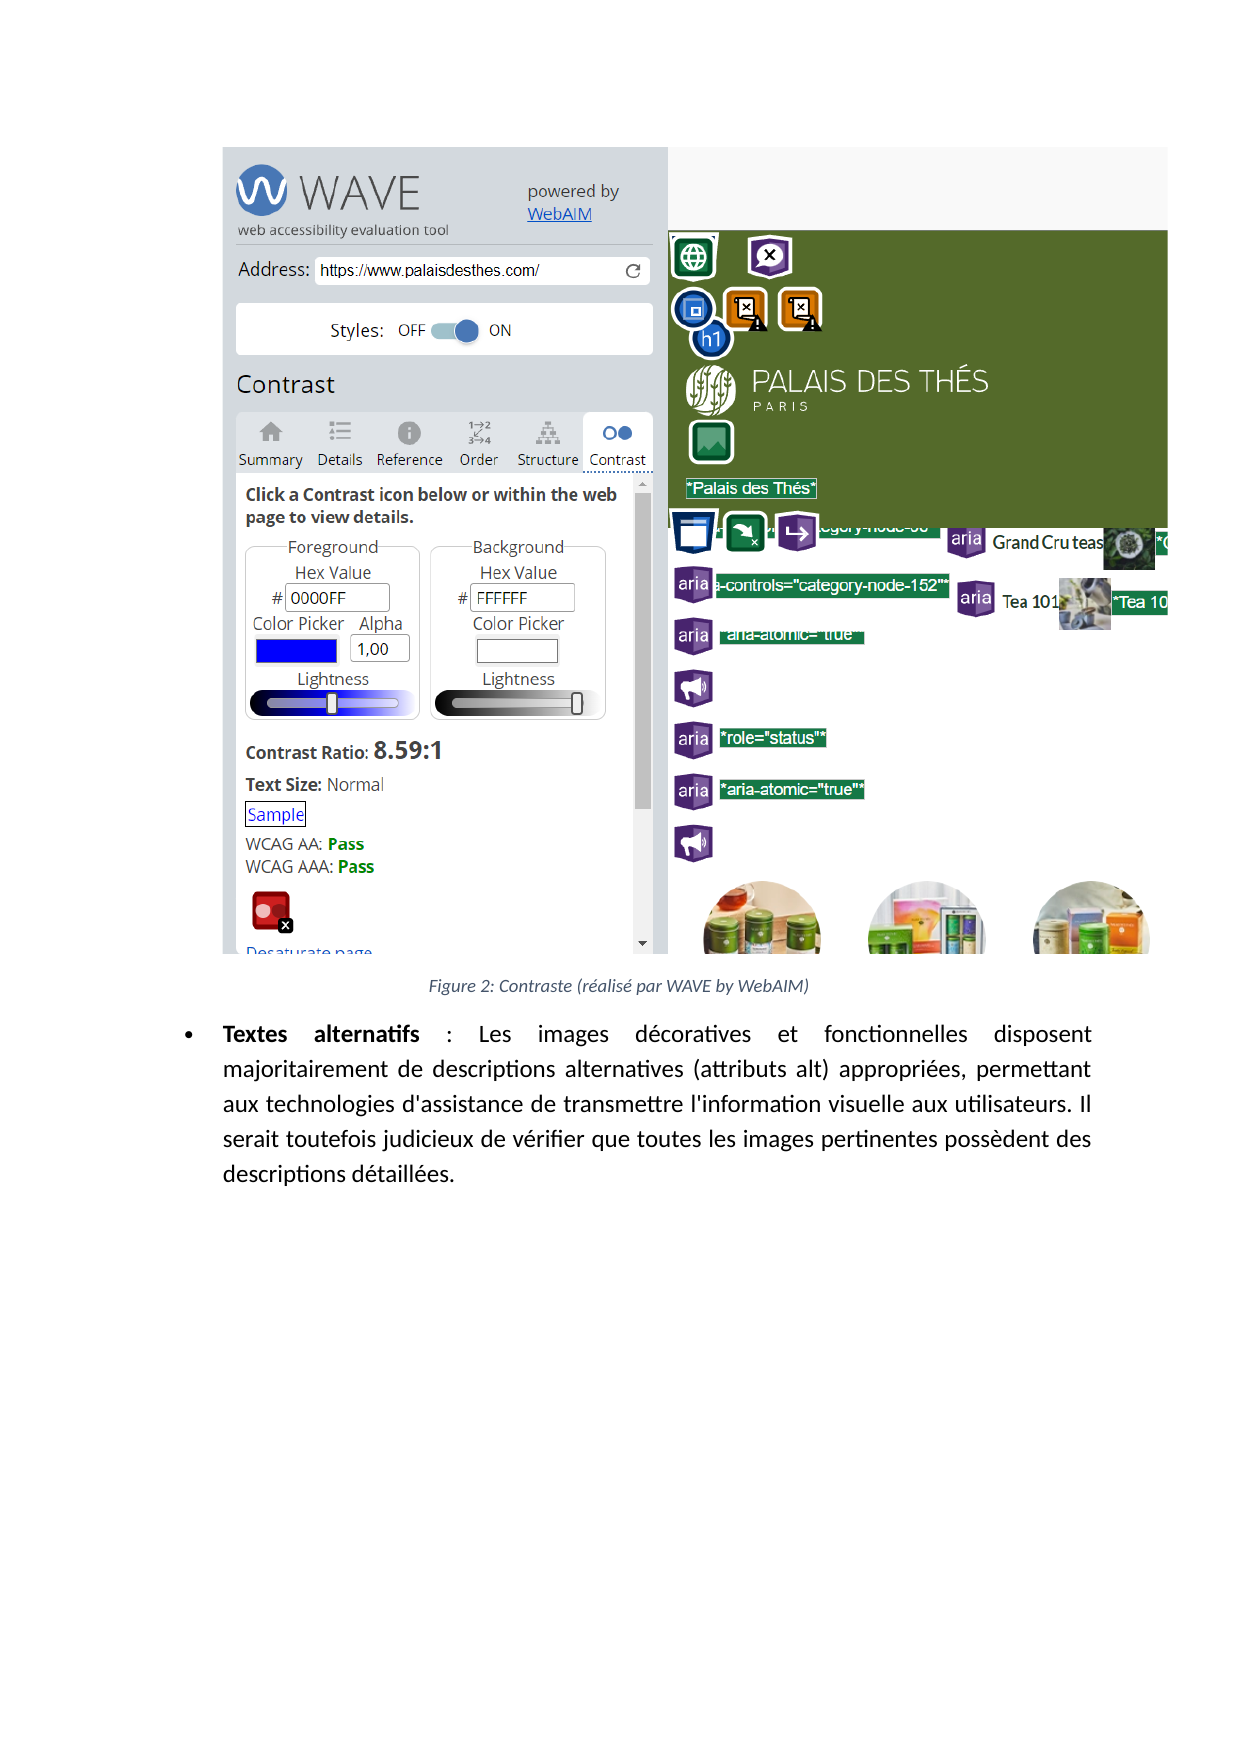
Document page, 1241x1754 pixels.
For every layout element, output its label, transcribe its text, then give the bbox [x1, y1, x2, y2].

list Textes alternatifs : Les images décoratives et fonctionnelles disposent majoritairement de descriptions alternatives (attributs alt) appropriées, permettant aux technologies d'assistance de transmettre l'information visuelle aux utilisateurs. Il serait toutefois judicieux de vérifier que toutes les images pertinentes possèdent des descriptions détaillées.​ [185, 1018, 1093, 1189]
text Figure 2: Contraste (réalisé par WAVE by WebAIM) [148, 974, 1093, 997]
picture [222, 147, 1168, 954]
